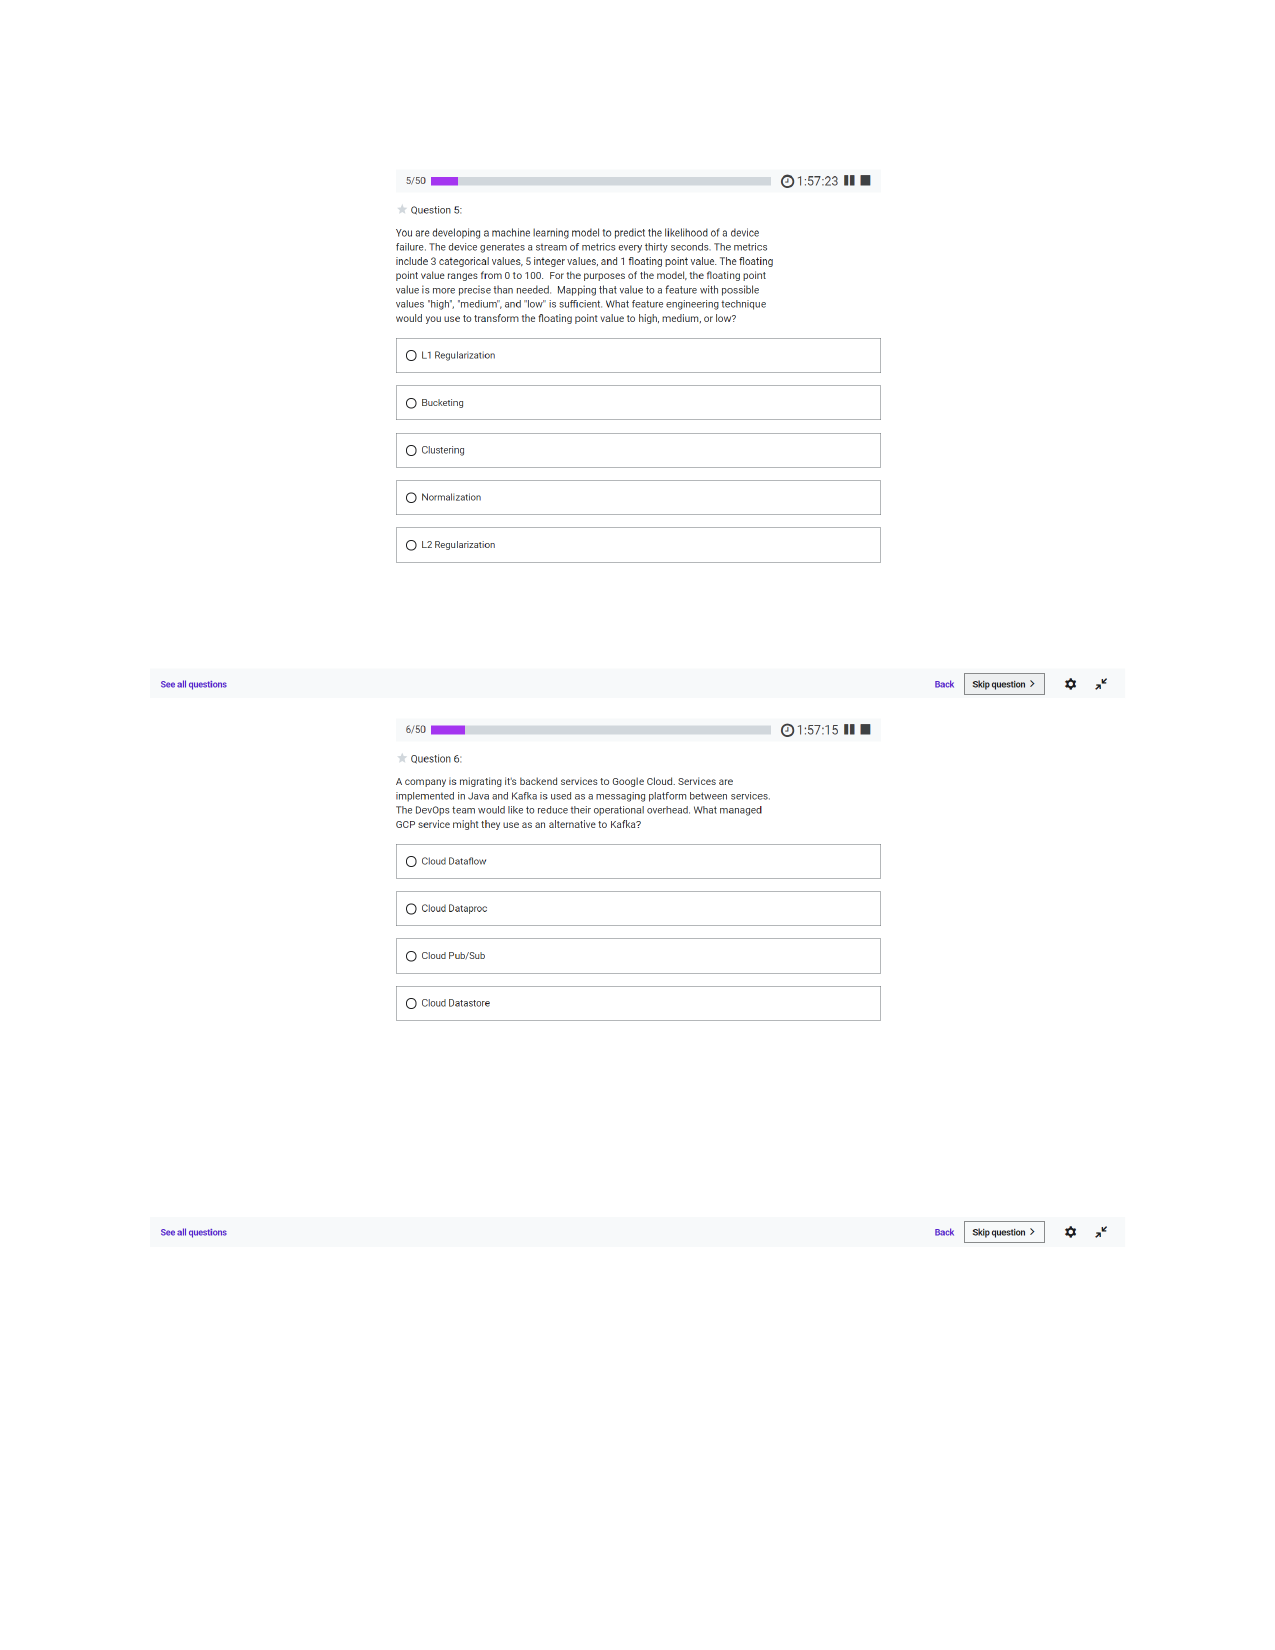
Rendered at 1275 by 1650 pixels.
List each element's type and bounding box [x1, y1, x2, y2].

picture [150, 150, 1125, 1247]
